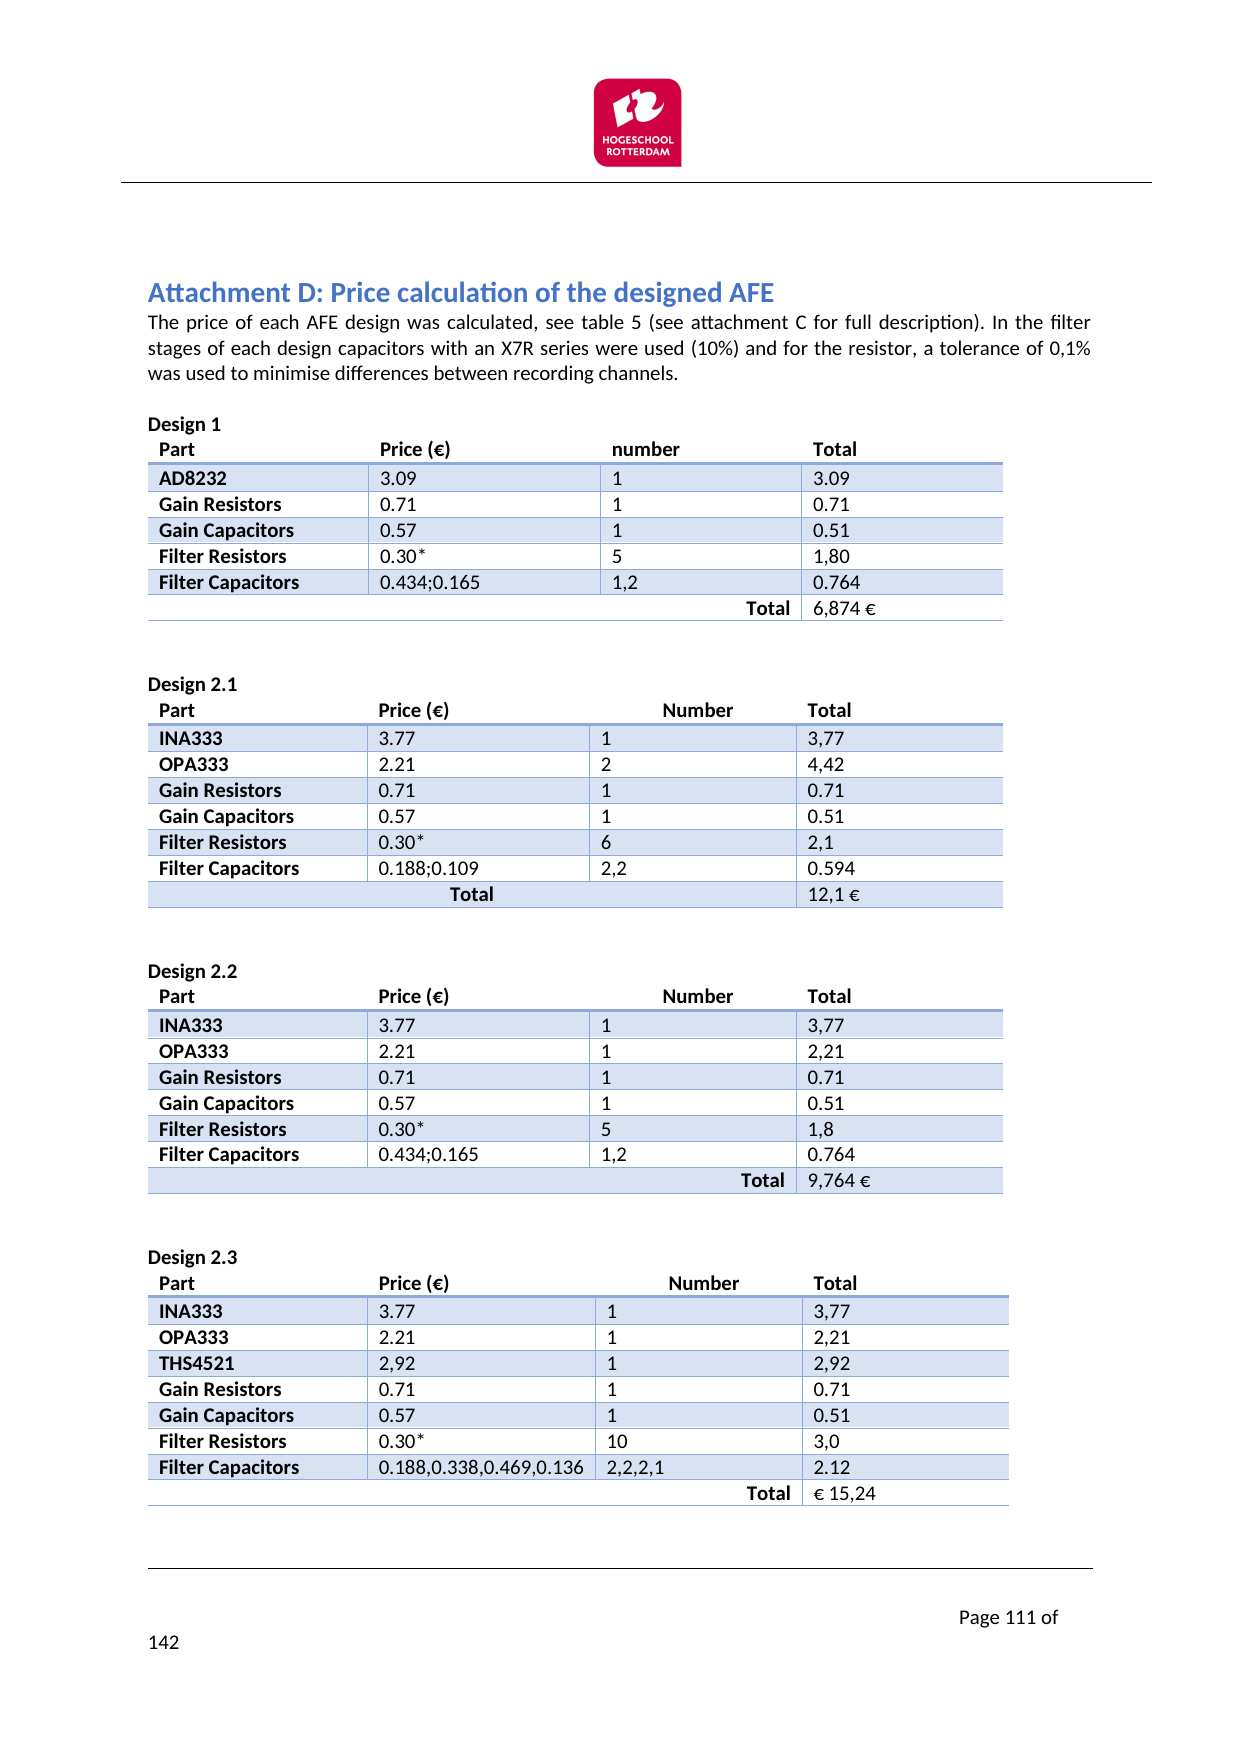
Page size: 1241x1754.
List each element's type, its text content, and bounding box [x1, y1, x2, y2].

table_cell Gain Resistors [148, 492, 368, 517]
table_cell 1 [596, 1403, 802, 1427]
table_cell 0.51 [802, 518, 1003, 542]
table_header Part [148, 984, 367, 1009]
table_cell Gain Resistors [148, 778, 367, 803]
table_cell 1 [596, 1377, 802, 1402]
table_cell 2,92 [368, 1351, 595, 1376]
table_header Number [589, 697, 796, 722]
table_cell 0.57 [368, 1403, 595, 1427]
table_cell 1 [590, 1064, 796, 1089]
table_cell 0.30* [369, 544, 600, 568]
table_cell 2.21 [368, 1039, 589, 1063]
table_cell 3,0 [803, 1429, 1009, 1453]
text Design 1 [148, 411, 1093, 437]
table_cell INA333 [148, 1298, 367, 1324]
table_header Part [148, 1270, 367, 1295]
table_header Total [802, 437, 1003, 462]
table_cell 1 [596, 1298, 802, 1324]
table_cell 0.57 [368, 804, 589, 829]
table_cell 2 [590, 752, 796, 777]
table_header Price (€) [369, 437, 600, 462]
table_cell 2,2 [590, 856, 796, 881]
table_cell 0.71 [368, 1064, 589, 1089]
table_cell 0.71 [368, 778, 589, 803]
table_cell Total [148, 595, 801, 620]
table_cell 0.51 [797, 804, 1003, 829]
table_header Price (€) [367, 984, 589, 1009]
table_cell AD8232 [148, 465, 368, 491]
table_cell 0.71 [797, 778, 1003, 803]
table_cell Gain Capacitors [148, 518, 368, 542]
table_header Number [589, 984, 796, 1009]
text Design 2.1 [148, 672, 1093, 697]
table_cell 9,764 € [797, 1168, 1003, 1193]
table_cell 12,1 € [797, 882, 1003, 907]
table_cell 2,92 [803, 1351, 1009, 1376]
table_cell 3.09 [802, 465, 1003, 491]
table_cell 0.51 [797, 1090, 1003, 1115]
table_cell 2,1 [797, 830, 1003, 855]
table_cell 1 [590, 1090, 796, 1115]
table_cell 2,21 [797, 1039, 1003, 1063]
table_cell Gain Capacitors [148, 804, 367, 829]
table_cell 0.594 [797, 856, 1003, 881]
table_header Part [148, 697, 367, 722]
table_cell 1,80 [802, 544, 1003, 568]
table_cell 0.57 [369, 518, 600, 542]
table_cell Filter Capacitors [148, 570, 368, 594]
text Design 2.2 [148, 958, 1093, 983]
table_cell Filter Capacitors [148, 856, 367, 881]
table_cell 1 [601, 492, 801, 517]
table_cell 0.764 [797, 1142, 1003, 1167]
table_cell 3,77 [797, 1012, 1003, 1037]
table_header Total [802, 1270, 1009, 1295]
table_cell 0.30* [368, 1429, 595, 1453]
table_cell 0.434;0.165 [369, 570, 600, 594]
table_cell Gain Resistors [148, 1064, 367, 1089]
table_cell Total [148, 882, 796, 907]
table_cell 0.71 [803, 1377, 1009, 1402]
table_header Price (€) [367, 697, 589, 722]
table_cell 0.71 [797, 1064, 1003, 1089]
picture [590, 73, 685, 173]
table_cell 1,8 [797, 1116, 1003, 1141]
table_cell 3.77 [368, 1012, 589, 1037]
table_cell 0.434;0.165 [368, 1142, 589, 1167]
table_header Total [796, 697, 1003, 722]
table_cell Gain Capacitors [148, 1403, 367, 1427]
table_cell 3.77 [368, 1298, 595, 1324]
table_cell Filter Capacitors [148, 1455, 367, 1479]
table_cell 3.77 [368, 726, 589, 751]
table_cell 2.21 [368, 1325, 595, 1350]
table_cell 1 [590, 778, 796, 803]
table_cell 3,77 [803, 1298, 1009, 1324]
table_cell 2.12 [803, 1455, 1009, 1479]
table_cell Gain Resistors [148, 1377, 367, 1402]
table_cell 0.51 [803, 1403, 1009, 1427]
table_cell 1 [590, 804, 796, 829]
table_cell 1 [601, 518, 801, 542]
table_cell 0.188;0.109 [368, 856, 589, 881]
table_cell 0.30* [368, 830, 589, 855]
table_header number [600, 437, 802, 462]
table_header Total [796, 984, 1003, 1009]
table_cell 2,2,2,1 [596, 1455, 802, 1479]
table_cell INA333 [148, 726, 367, 751]
table_cell Total [148, 1480, 802, 1505]
table_header Part [148, 437, 368, 462]
table_cell Total [148, 1168, 796, 1193]
table_cell 2,21 [803, 1325, 1009, 1350]
table_cell Filter Resistors [148, 1116, 367, 1141]
table_cell € 15,24 [803, 1480, 1009, 1505]
table_header Price (€) [367, 1270, 595, 1295]
table_cell 4,42 [797, 752, 1003, 777]
table_cell Gain Capacitors [148, 1090, 367, 1115]
table_cell OPA333 [148, 1325, 367, 1350]
text Design 2.3 [148, 1244, 1093, 1270]
table_cell Filter Resistors [148, 544, 368, 568]
table_cell 1,2 [601, 570, 801, 594]
table_cell THS4521 [148, 1351, 367, 1376]
table_cell 1 [590, 726, 796, 751]
table_cell Filter Resistors [148, 1429, 367, 1453]
table_cell 1 [596, 1351, 802, 1376]
table_cell 0.188,0.338,0.469,0.136 [368, 1455, 595, 1479]
table_cell 1 [590, 1039, 796, 1063]
table_cell 1 [596, 1325, 802, 1350]
subtitle Attachment D: Price calculation of the designed AFE [148, 274, 1093, 309]
table_cell 0.71 [368, 1377, 595, 1402]
table_cell 0.764 [802, 570, 1003, 594]
table_cell 0.30* [368, 1116, 589, 1141]
table_cell OPA333 [148, 752, 367, 777]
table_cell Filter Resistors [148, 830, 367, 855]
table_cell OPA333 [148, 1039, 367, 1063]
table_cell 2.21 [368, 752, 589, 777]
table_cell Filter Capacitors [148, 1142, 367, 1167]
table_cell 0.57 [368, 1090, 589, 1115]
table_cell 5 [590, 1116, 796, 1141]
table_cell 3.09 [369, 465, 600, 491]
table_cell 1 [590, 1012, 796, 1037]
table_cell 1,2 [590, 1142, 796, 1167]
text The price of each AFE design was calculated, see table 5 (see attachment C for full description). In the filter stages of each design capacitors with an X7R series were used (10%) and for the resistor, a tolerance of 0,1% was used to minimise differences between recording channels. [148, 309, 1093, 386]
table_cell 5 [601, 544, 801, 568]
table_cell 0.71 [802, 492, 1003, 517]
table_cell 10 [596, 1429, 802, 1453]
table_cell INA333 [148, 1012, 367, 1037]
table_header Number [595, 1270, 802, 1295]
table_cell 6 [590, 830, 796, 855]
table_cell 1 [601, 465, 801, 491]
table_cell 3,77 [797, 726, 1003, 751]
table_cell 0.71 [369, 492, 600, 517]
table_cell 6,874 € [802, 595, 1003, 620]
